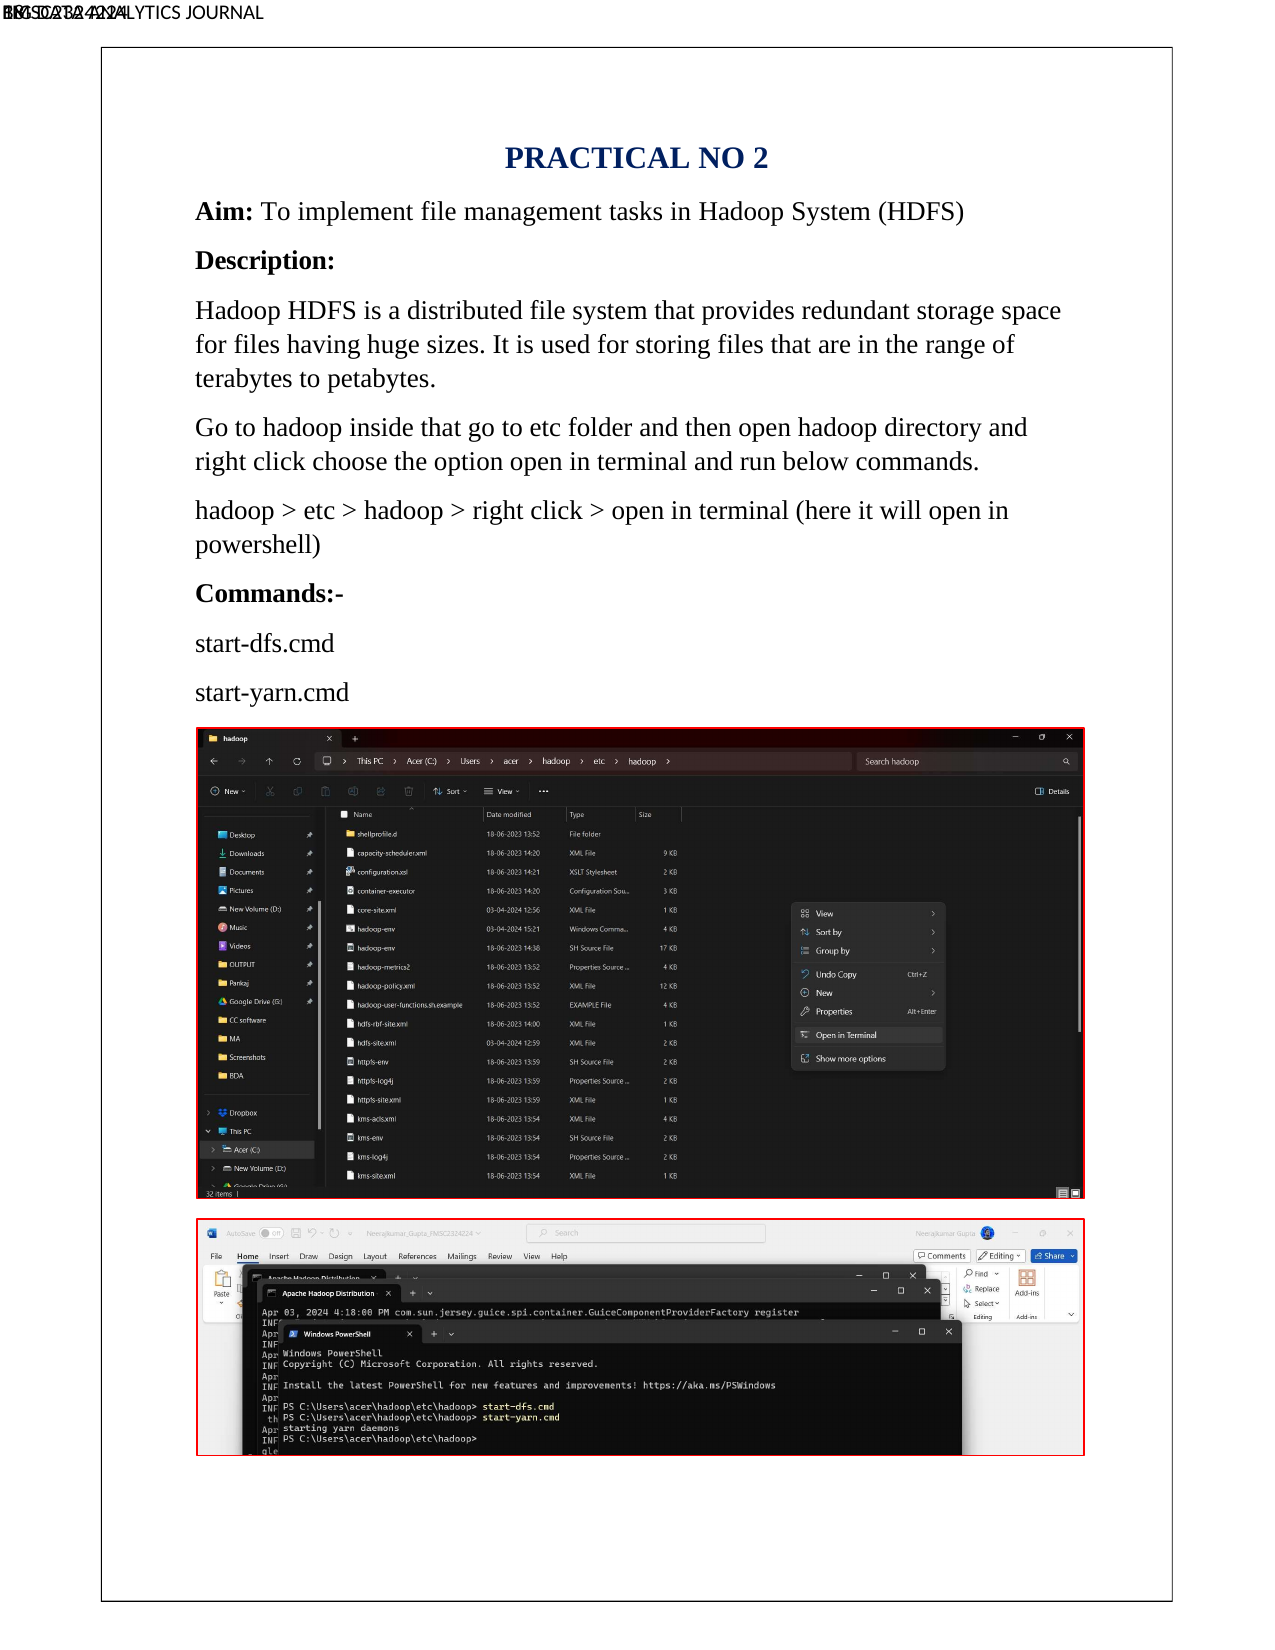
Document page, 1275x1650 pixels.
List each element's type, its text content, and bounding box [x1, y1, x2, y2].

text Hadoop HDFS is a distributed file system that provides redundant storage space for files having huge sizes. It is used for storing files that are in the range of terabytes to petabytes. [195, 294, 1072, 393]
subtitle PRACTICAL NO 2 [180, 140, 1094, 176]
text Go to hadoop inside that go to etc folder and then open hadoop directory and right click choose the option open in terminal and run below commands. [195, 411, 1072, 476]
text Commands:- start-dfs.cmd start-yarn.cmd [195, 577, 354, 708]
subtitle Description: [195, 244, 1125, 275]
picture [198, 729, 1083, 1198]
text hadoop > etc > hadoop > right click > open in terminal (here it will open in powershell) [195, 494, 1125, 559]
picture [198, 1220, 1083, 1455]
text Aim: To implement file management tasks in Hadoop System (HDFS) [195, 194, 1125, 226]
